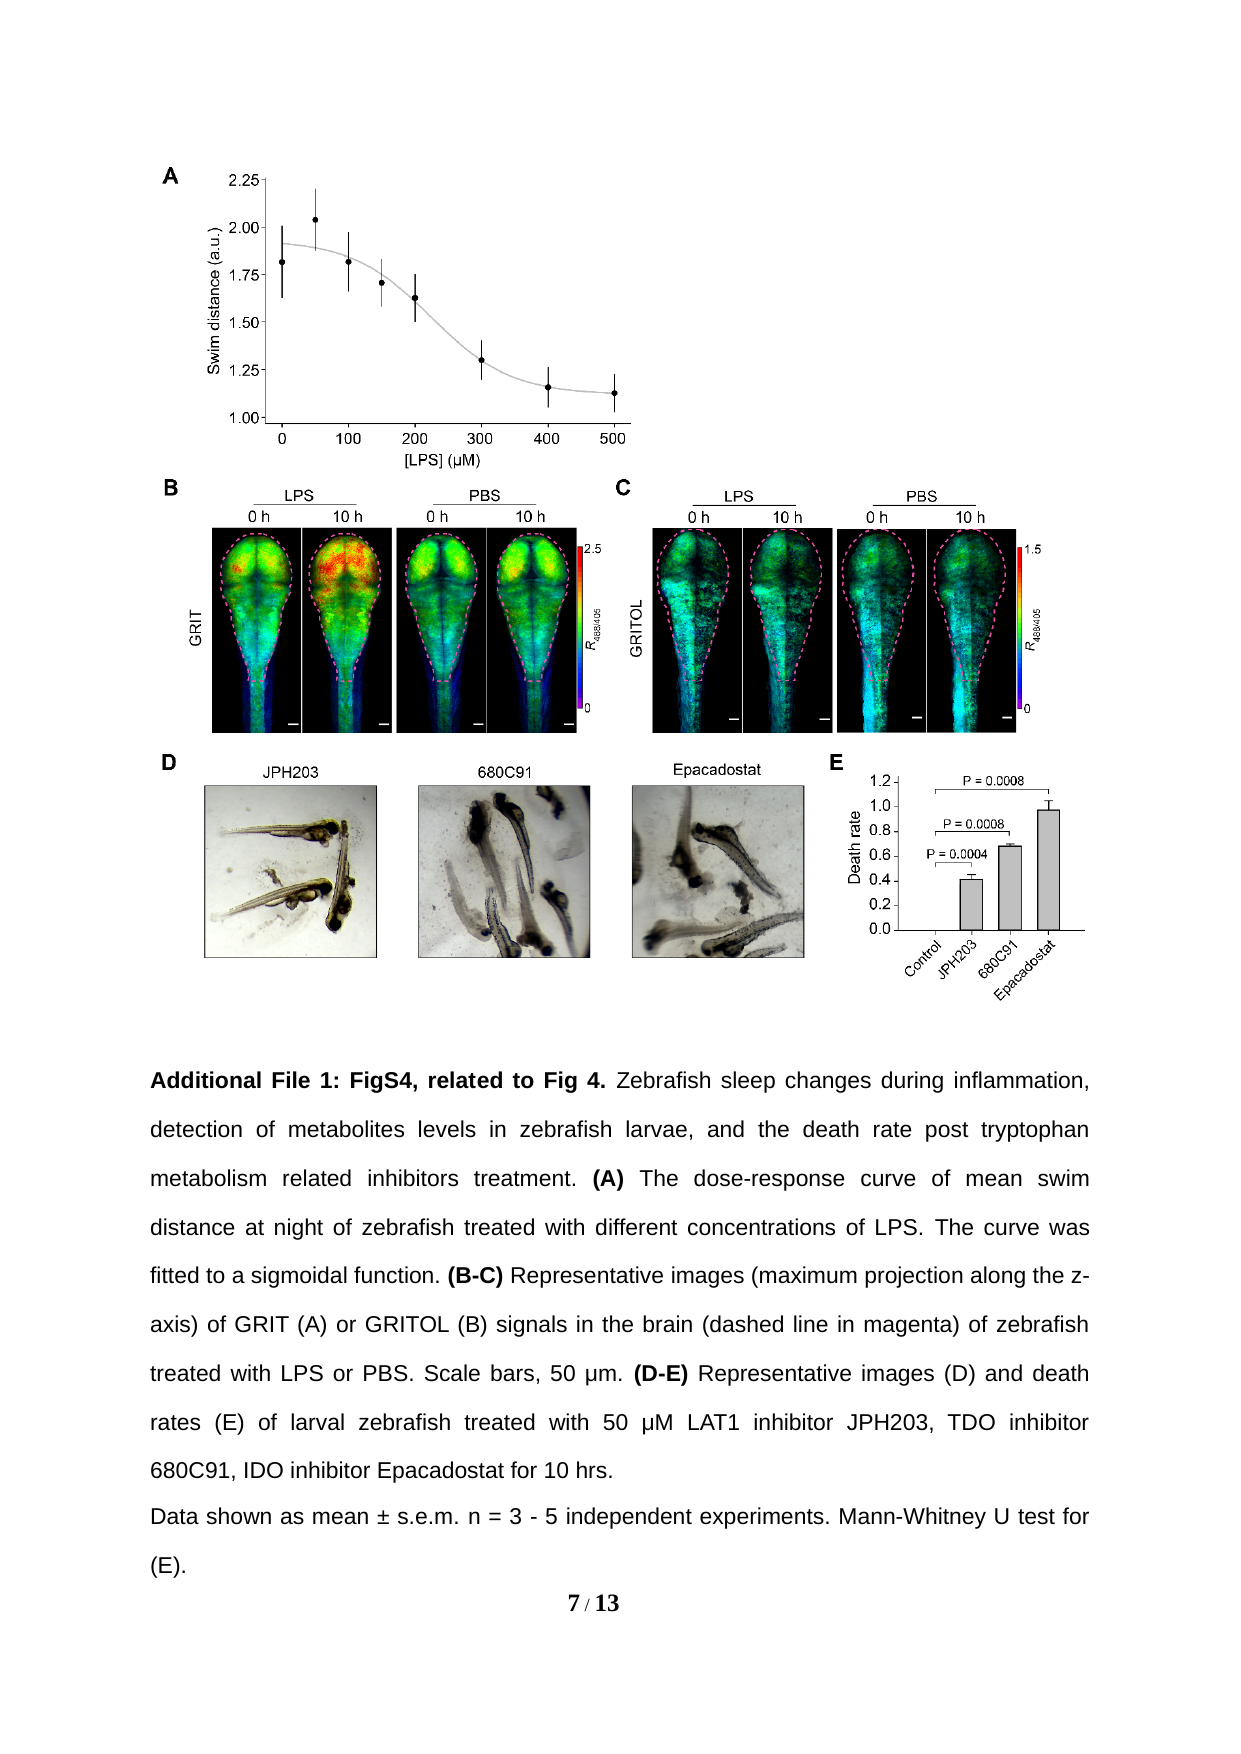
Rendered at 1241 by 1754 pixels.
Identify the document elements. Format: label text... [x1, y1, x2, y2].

text Additional File 1: FigS4, related to Fig 4. Zebrafish sleep changes during inflammation, detection of metabolites levels in zebrafish larvae, and the death rate post tryptophan metabolism related inhibitors treatment. (A) The dose-response curve of mean swim distance at night of zebrafish treated with different concentrations of LPS. The curve was fitted to a sigmoidal function. (B-C) Representative images (maximum projection along the z-axis) of GRIT (A) or GRITOL (B) signals in the brain (dashed line in magenta) of zebrafish treated with LPS or PBS. Scale bars, 50 μm. (D-E) Representative images (D) and death rates (E) of larval zebrafish treated with 50 μM LAT1 inhibitor JPH203, TDO inhibitor 680C91, IDO inhibitor Epacadostat for 10 hrs. [150, 1064, 1090, 1487]
picture [150, 154, 1090, 1011]
text Data shown as mean ± s.e.m. n = 3 - 5 independent experiments. Mann-Whitney U test for (E). [150, 1500, 1090, 1581]
